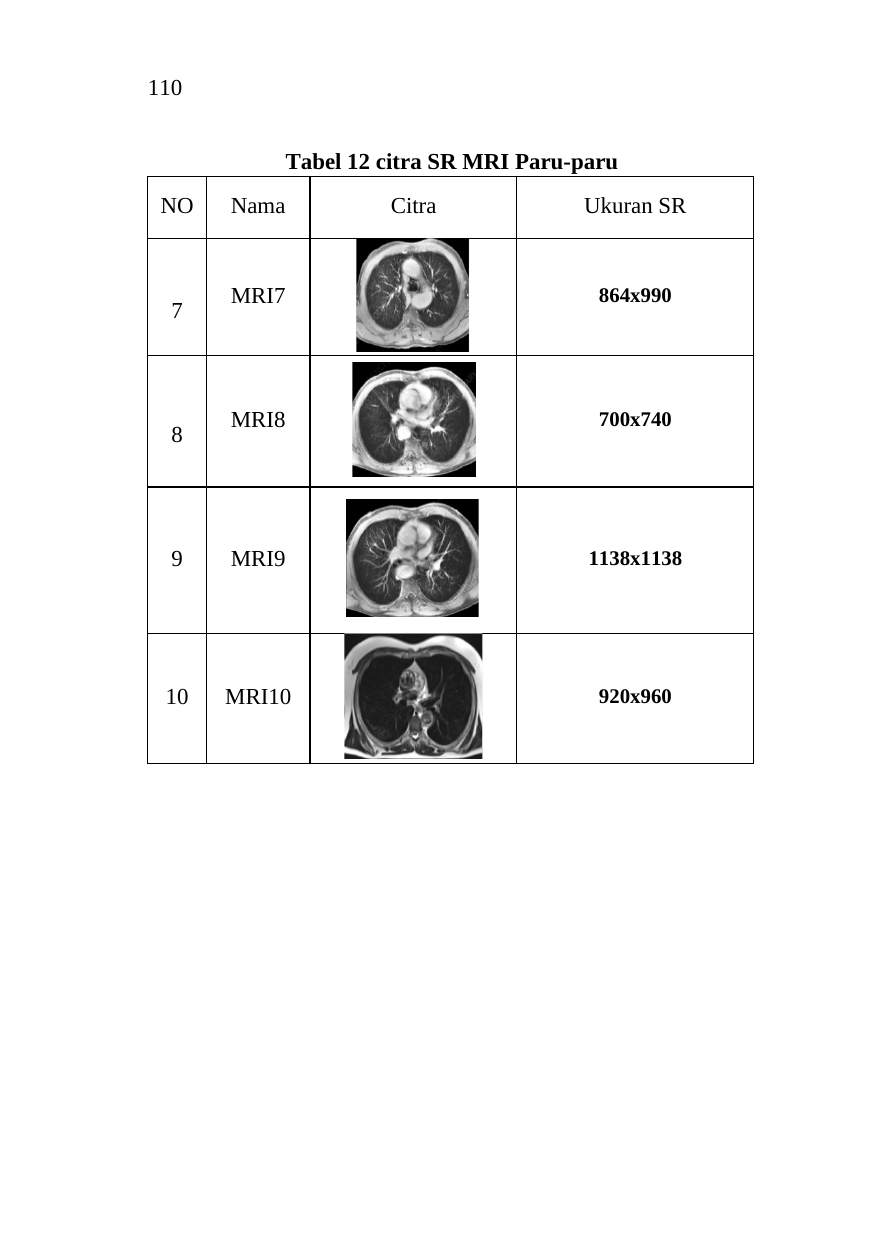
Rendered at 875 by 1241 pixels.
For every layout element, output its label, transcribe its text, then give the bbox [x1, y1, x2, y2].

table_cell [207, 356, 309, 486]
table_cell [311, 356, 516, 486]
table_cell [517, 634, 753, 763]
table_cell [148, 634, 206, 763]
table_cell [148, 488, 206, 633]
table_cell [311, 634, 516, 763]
picture [344, 633, 483, 759]
picture [351, 362, 476, 477]
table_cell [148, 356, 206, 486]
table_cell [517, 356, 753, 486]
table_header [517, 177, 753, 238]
text Tabel 12 citra SR MRI Paru-paru [148, 148, 756, 174]
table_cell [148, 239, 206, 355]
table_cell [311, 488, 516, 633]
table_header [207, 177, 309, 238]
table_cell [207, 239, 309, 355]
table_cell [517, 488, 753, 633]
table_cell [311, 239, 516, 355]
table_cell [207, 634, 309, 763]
picture [346, 499, 481, 617]
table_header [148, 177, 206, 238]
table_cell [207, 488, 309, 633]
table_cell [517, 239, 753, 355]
picture [356, 238, 471, 352]
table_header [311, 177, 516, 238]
